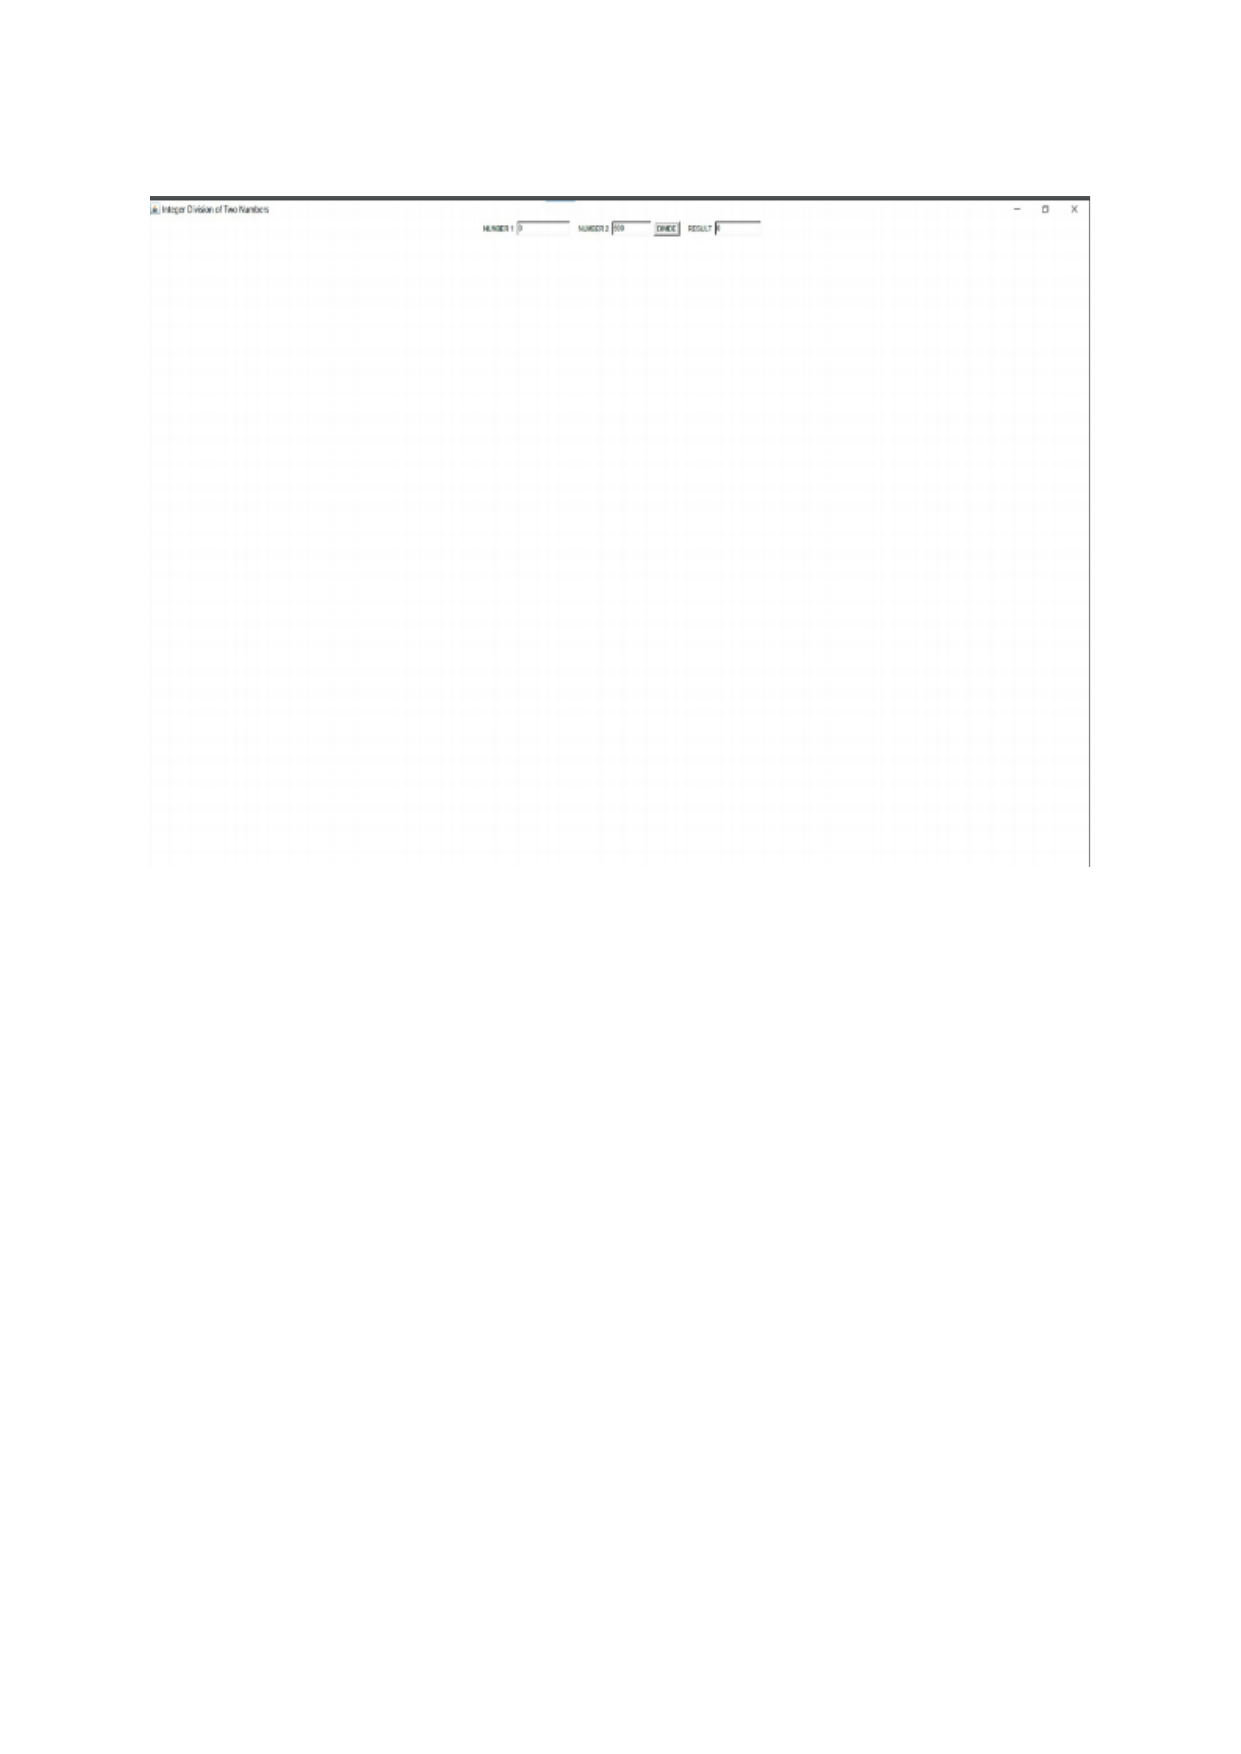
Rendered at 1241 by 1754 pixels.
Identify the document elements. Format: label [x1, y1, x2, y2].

picture [150, 196, 1091, 867]
